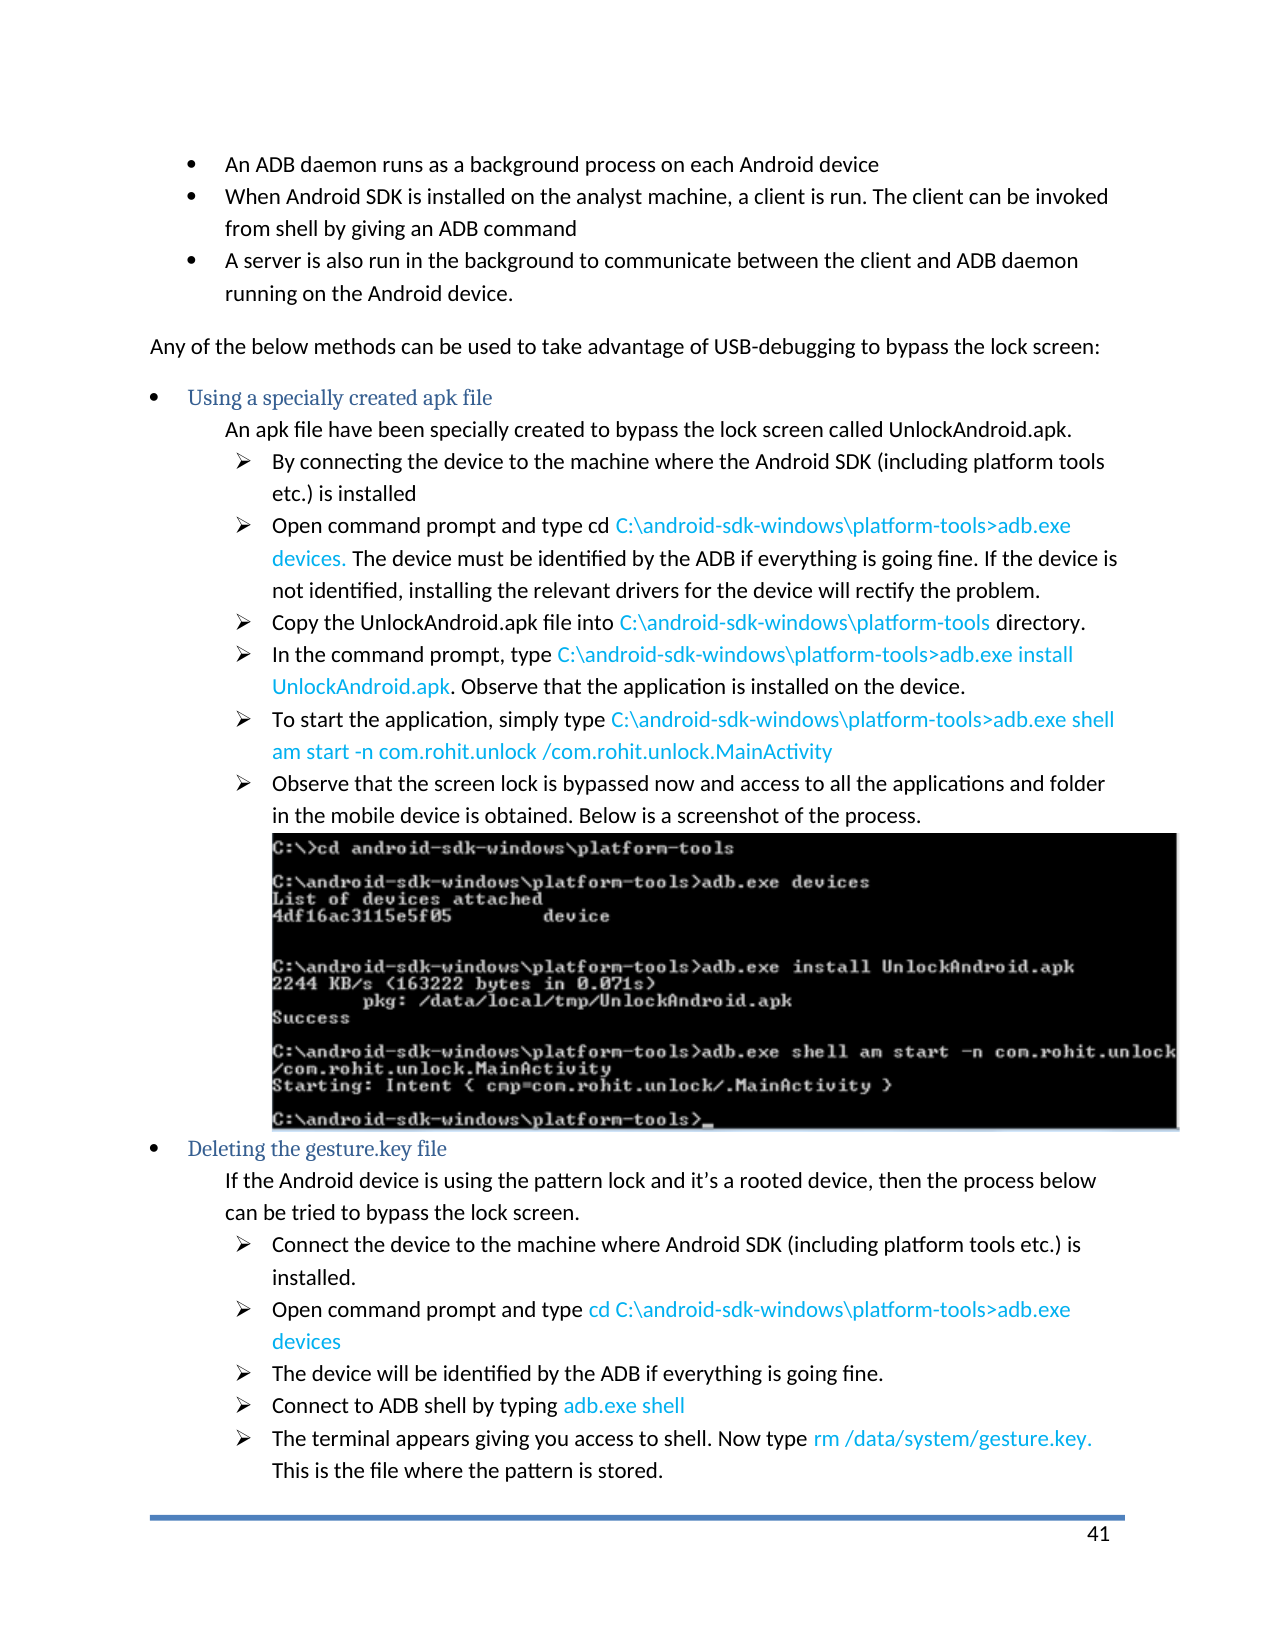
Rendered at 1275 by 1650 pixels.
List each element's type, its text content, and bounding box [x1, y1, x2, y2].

list A server is also run in the background to communicate between the client and ADB daemon running on the Android device. [187, 247, 1125, 307]
list The device will be identified by the ADB if everything is going fine. [234, 1359, 1125, 1387]
list Connect the device to the machine where Android SDK (including platform tools etc.) is installed. [234, 1231, 1125, 1291]
list Connect to ADB shell by typing adb.exe shell [234, 1392, 1125, 1419]
list Open command prompt and type cd C:\android-sdk-windows\platform-tools>adb.exe devices. The device must be identified by the ADB if everything is going fine. If the device is not identified, installing the relevant drivers for the device will rectify the problem. [234, 512, 1125, 604]
list An ADB daemon runs as a background process on each Android device [187, 150, 1125, 178]
list In the command prompt, type C:\android-sdk-windows\platform-tools>adb.exe install UnlockAndroid.apk. Observe that the application is installed on the device. [234, 640, 1125, 701]
list To start the application, simply type C:\android-sdk-windows\platform-tools>adb.exe shell am start -n com.rohit.unlock /com.rohit.unlock.MainActivity [234, 705, 1125, 765]
list Copy the UnlockAndroid.apk file into C:\android-sdk-windows\platform-tools directory. [234, 608, 1125, 636]
list Open command prompt and type cd C:\android-sdk-windows\platform-tools>adb.exe devices [234, 1295, 1125, 1355]
list Deleting the gesture.key file [150, 1136, 1125, 1162]
list Using a specially created apk file [150, 385, 1125, 411]
list An apk file have been specially created to bypass the lock screen called UnlockAndroid.apk. [225, 415, 1125, 443]
picture [271, 833, 1180, 1132]
list By connecting the device to the machine where the Android SDK (including platform tools etc.) is installed [234, 447, 1125, 507]
list If the Android device is using the pattern lock and it’s a rooted device, then the process below can be tried to bypass the lock screen. [225, 1166, 1125, 1226]
list When Android SDK is installed on the analyst machine, a client is run. The client can be invoked from shell by giving an ADB command [187, 182, 1125, 242]
text Any of the below methods can be used to take advantage of USB-debugging to bypass the lock screen: [150, 332, 1125, 360]
list The terminal appears giving you access to shell. Now type rm /data/system/gesture.key. This is the file where the pattern is stored. [234, 1424, 1125, 1484]
